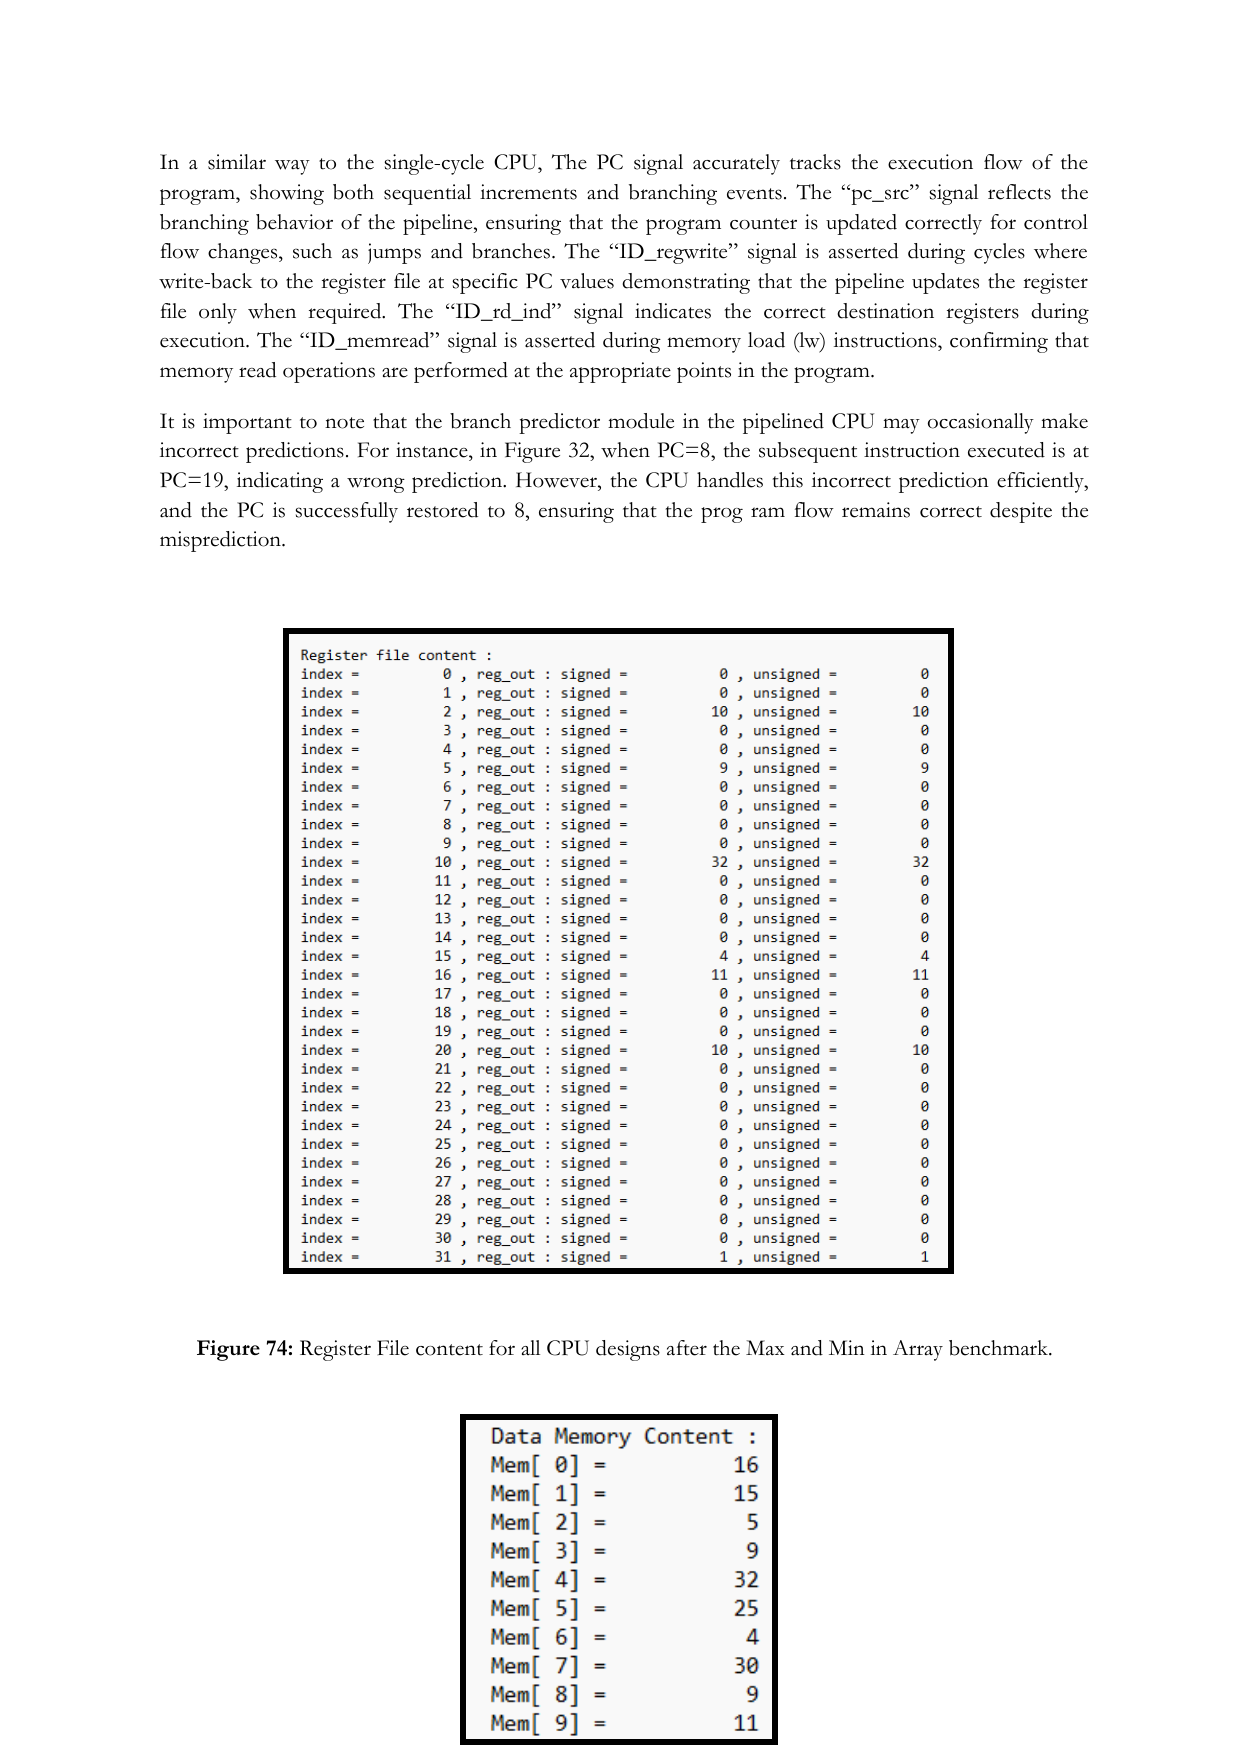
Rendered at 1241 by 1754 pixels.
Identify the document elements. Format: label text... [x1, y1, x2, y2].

text It is important to note that the branch predictor module in the pipelined CPU may occasionally make incorrect predictions. For instance, in Figure 32, when PC=8, the subsequent instruction executed is at PC=19, indicating a wrong prediction. However, the CPU handles this incorrect prediction efficiently, and the PC is successfully restored to 8, ensuring that the prog ram flow remains correct despite the misprediction. [159, 408, 1090, 553]
picture [466, 1420, 772, 1739]
text Figure 74: Register File content for all CPU designs after the Max and Min in Array benchmark. [159, 1335, 1090, 1361]
text In a similar way to the single-cycle CPU, The PC signal accurately tracks the execution flow of the program, showing both sequential increments and branching events. The “pc_src” signal reflects the branching behavior of the pipeline, ensuring that the program counter is updated correctly for control flow changes, such as jumps and branches. The “ID_regwrite” signal is asserted during cycles where write-back to the register file at specific PC values demonstrating that the pipeline updates the register file only when required. The “ID_rd_ind” signal indicates the correct destination registers during execution. The “ID_memread” signal is asserted during memory load (lw) instructions, confirming that memory read operations are performed at the appropriate points in the program. [159, 150, 1090, 384]
picture [289, 634, 948, 1268]
